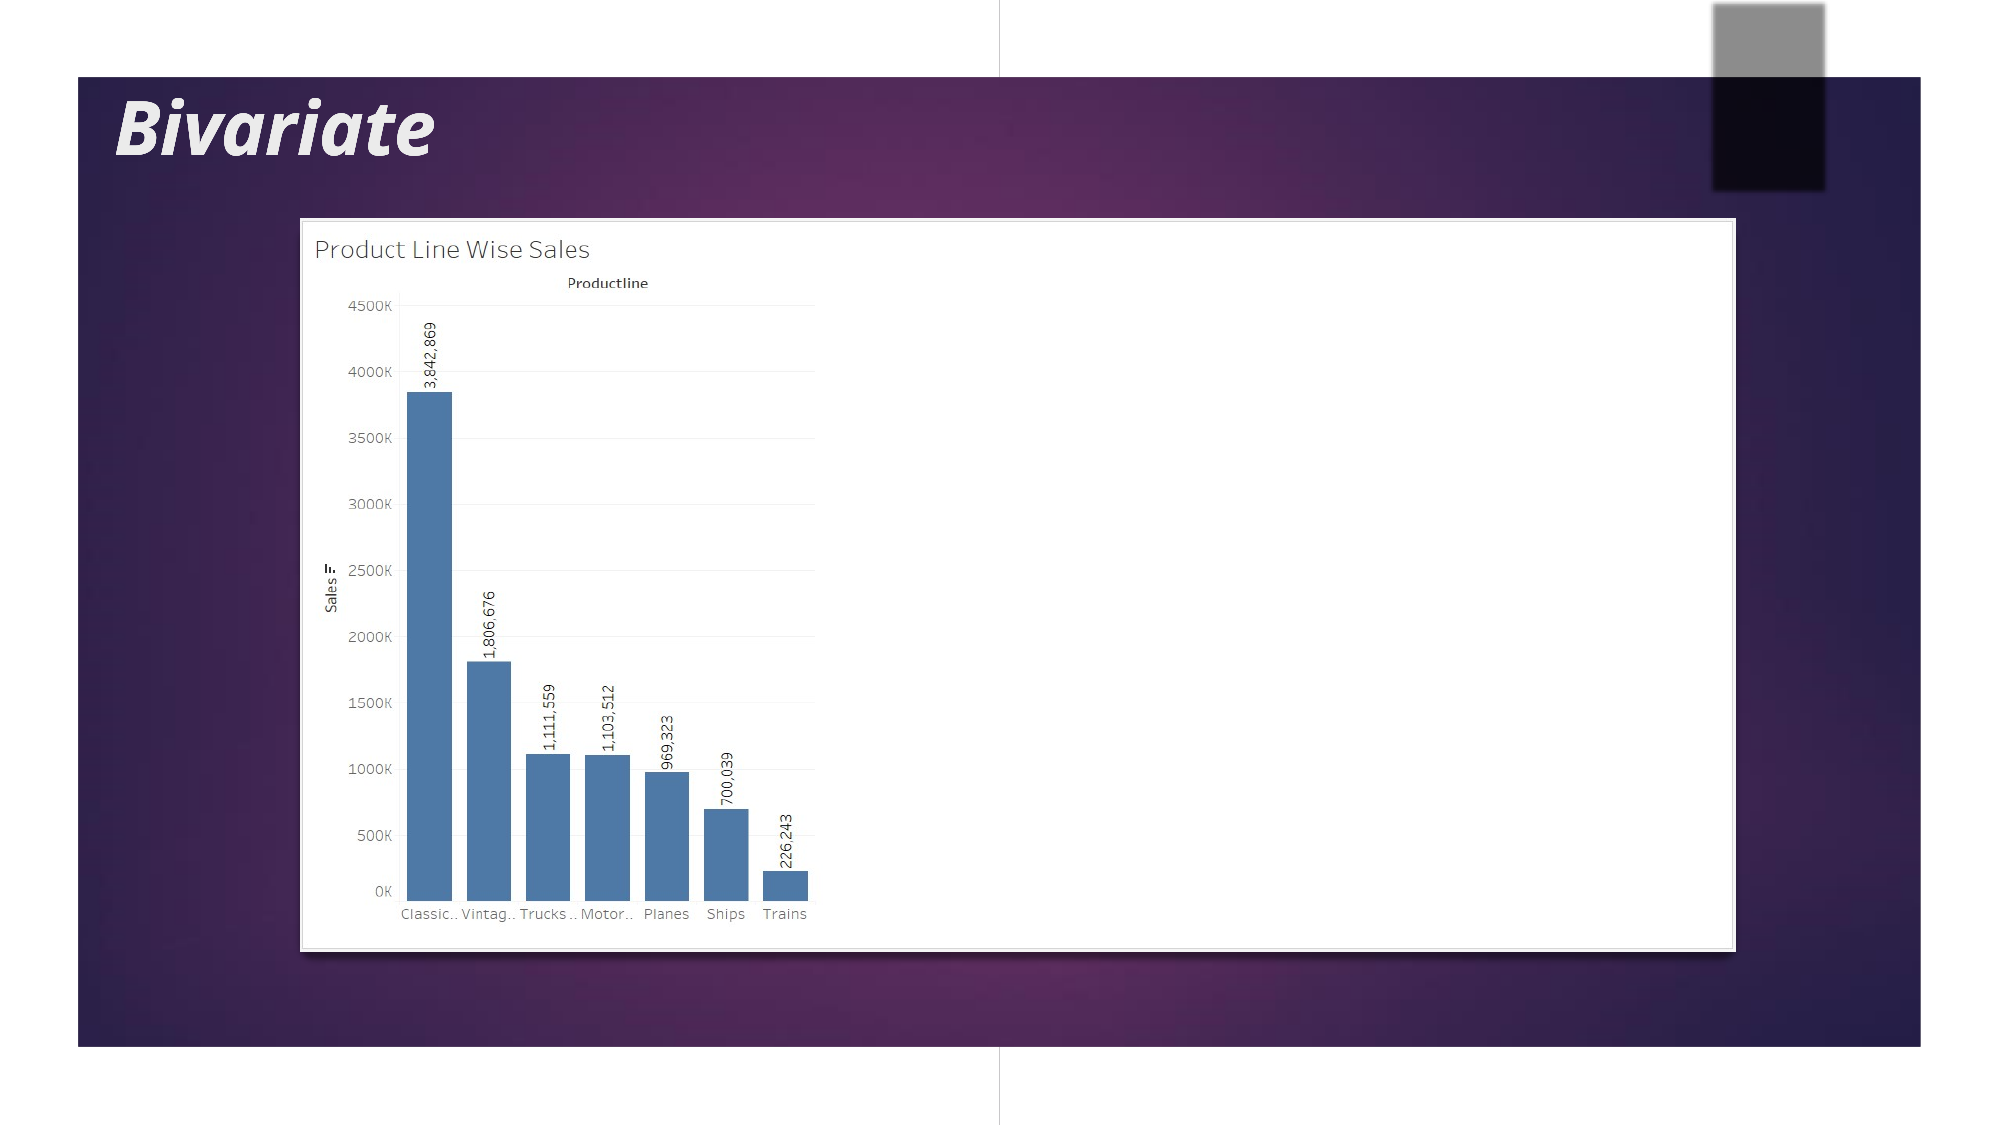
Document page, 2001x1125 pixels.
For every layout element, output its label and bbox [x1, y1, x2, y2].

picture [79, 0, 1920, 1046]
